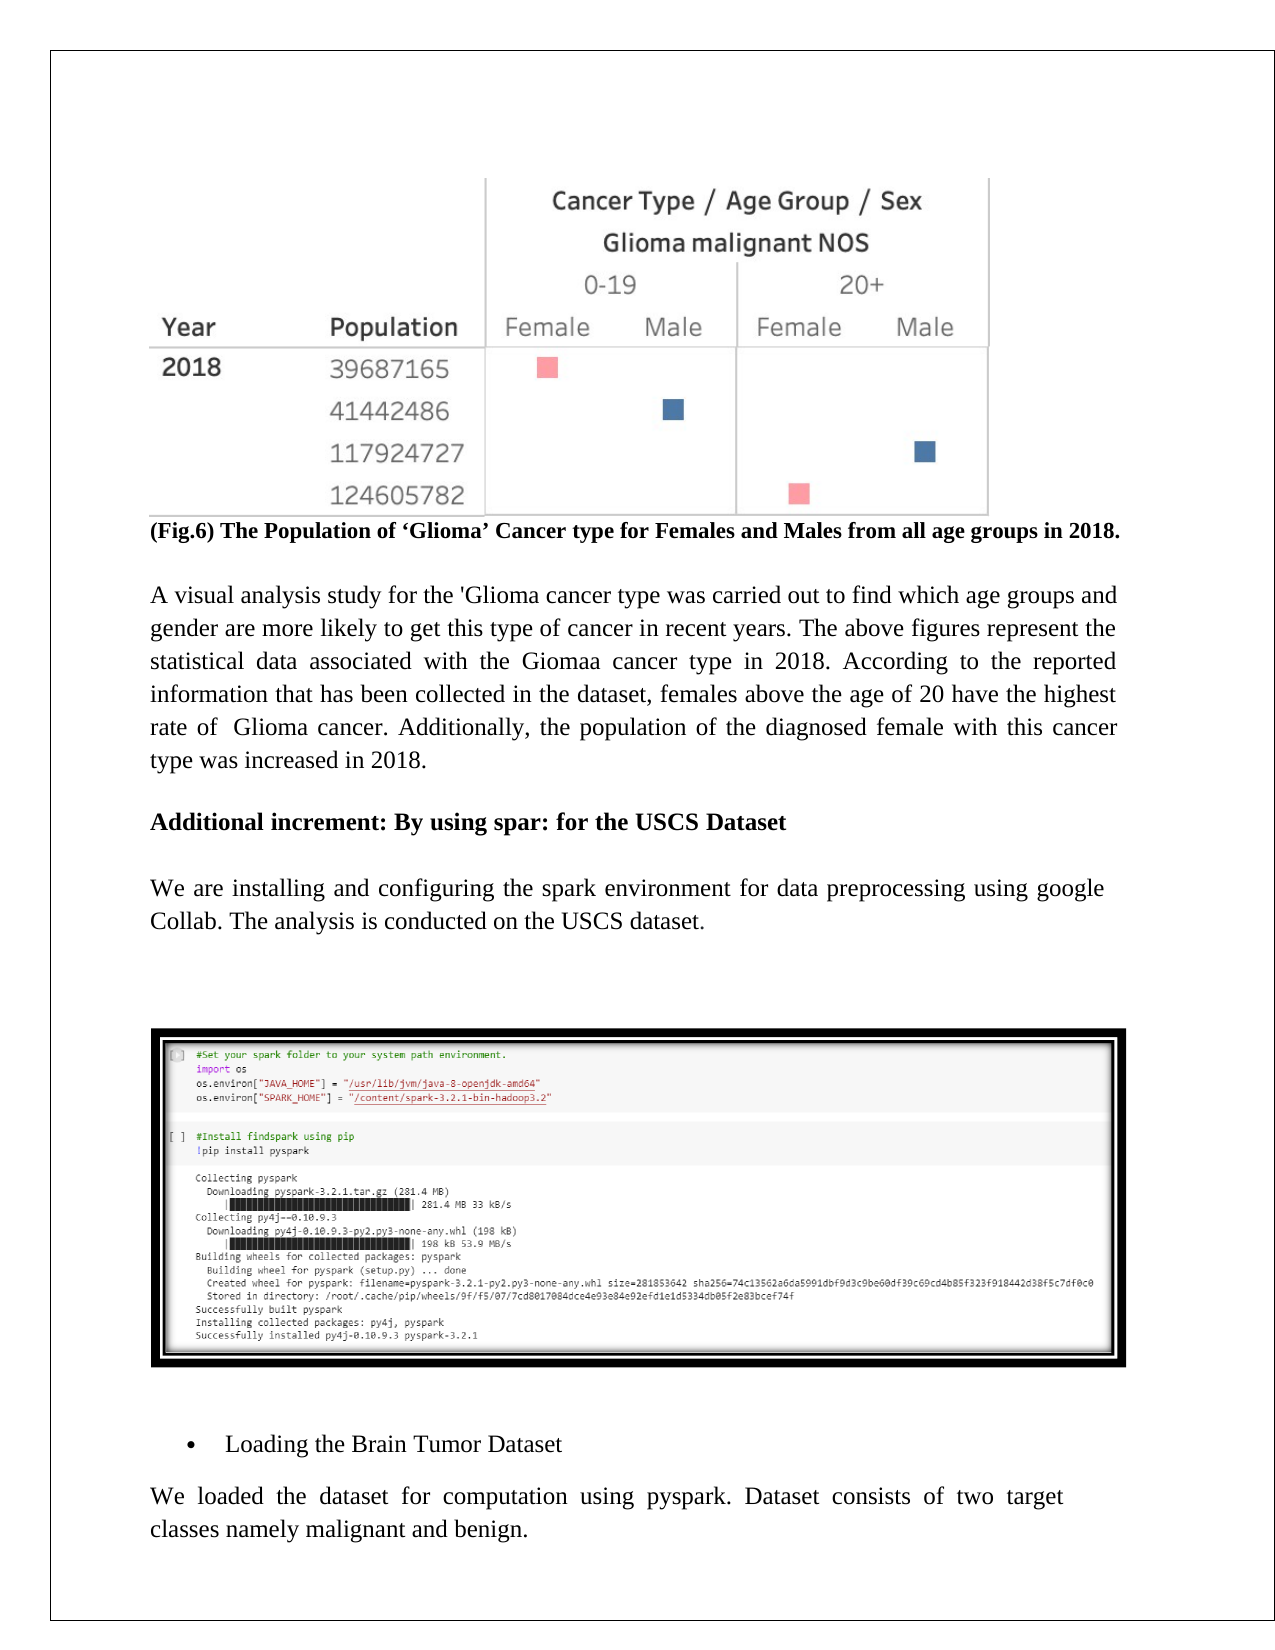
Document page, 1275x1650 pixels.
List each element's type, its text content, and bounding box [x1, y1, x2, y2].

list Loading the Brain Tumor Dataset [187, 1429, 1274, 1458]
text A visual analysis study for the 'Glioma cancer type was carried out to find which age groups and gender are more likely to get this type of cancer in recent years. The above figures represent the statistical data associated with the Giomaa cancer type in 2018. According to the reported information that has been collected in the dataset, females above the age of 20 have the highest rate of Glioma cancer. Additionally, the population of the diagnosed female with this cancer type was increased in 2018. [150, 580, 1118, 774]
subtitle Additional increment: By using spar: for the USCS Dataset [150, 807, 1274, 835]
picture [166, 1044, 1111, 1352]
text We are installing and configuring the spark environment for data preprocessing using google Collab. The analysis is conducted on the USCS dataset. [150, 873, 1106, 935]
text We loaded the dataset for computation using pyspark. Dataset consists of two target classes namely malignant and benign. [150, 1481, 1064, 1543]
picture [149, 178, 990, 517]
text (Fig.6) The Population of ‘Glioma’ Cancer type for Females and Males from all age groups in 2018. [150, 517, 1274, 543]
